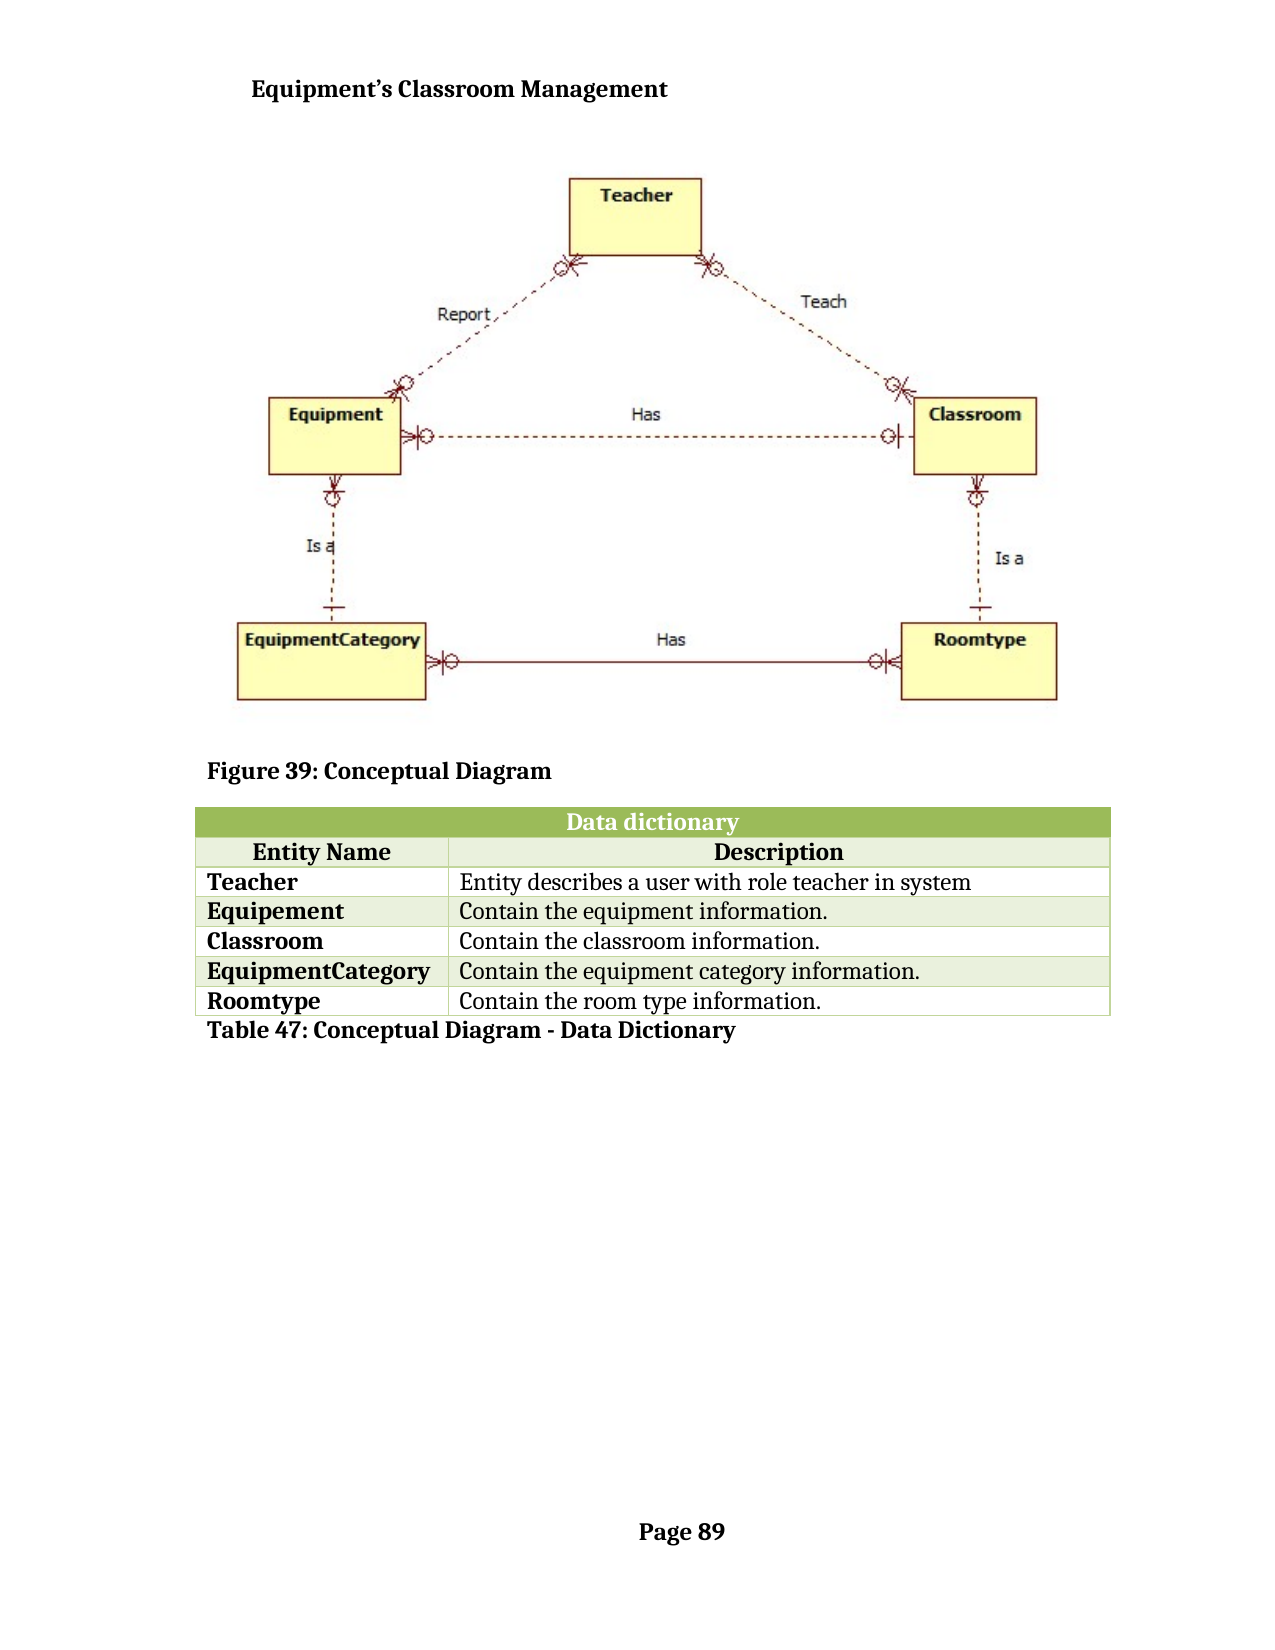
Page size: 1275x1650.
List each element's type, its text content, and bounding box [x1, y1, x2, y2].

table_cell Roomtype [196, 987, 448, 1015]
table_cell Entity Name [196, 838, 448, 866]
table_cell Contain the classroom information. [449, 927, 1109, 956]
picture [206, 147, 1088, 732]
table_cell Contain the room type information. [449, 987, 1109, 1015]
table_cell Equipement [196, 897, 448, 926]
table_cell Classroom [196, 927, 448, 956]
table_cell Contain the equipment information. [449, 897, 1109, 926]
table_cell Teacher [196, 868, 448, 896]
table_cell Entity describes a user with role teacher in system [449, 868, 1109, 896]
table_cell Contain the equipment category information. [449, 957, 1109, 986]
table_cell Description [449, 838, 1109, 866]
table_cell EquipmentCategory [196, 957, 448, 986]
table_header Data dictionary [196, 808, 1109, 837]
